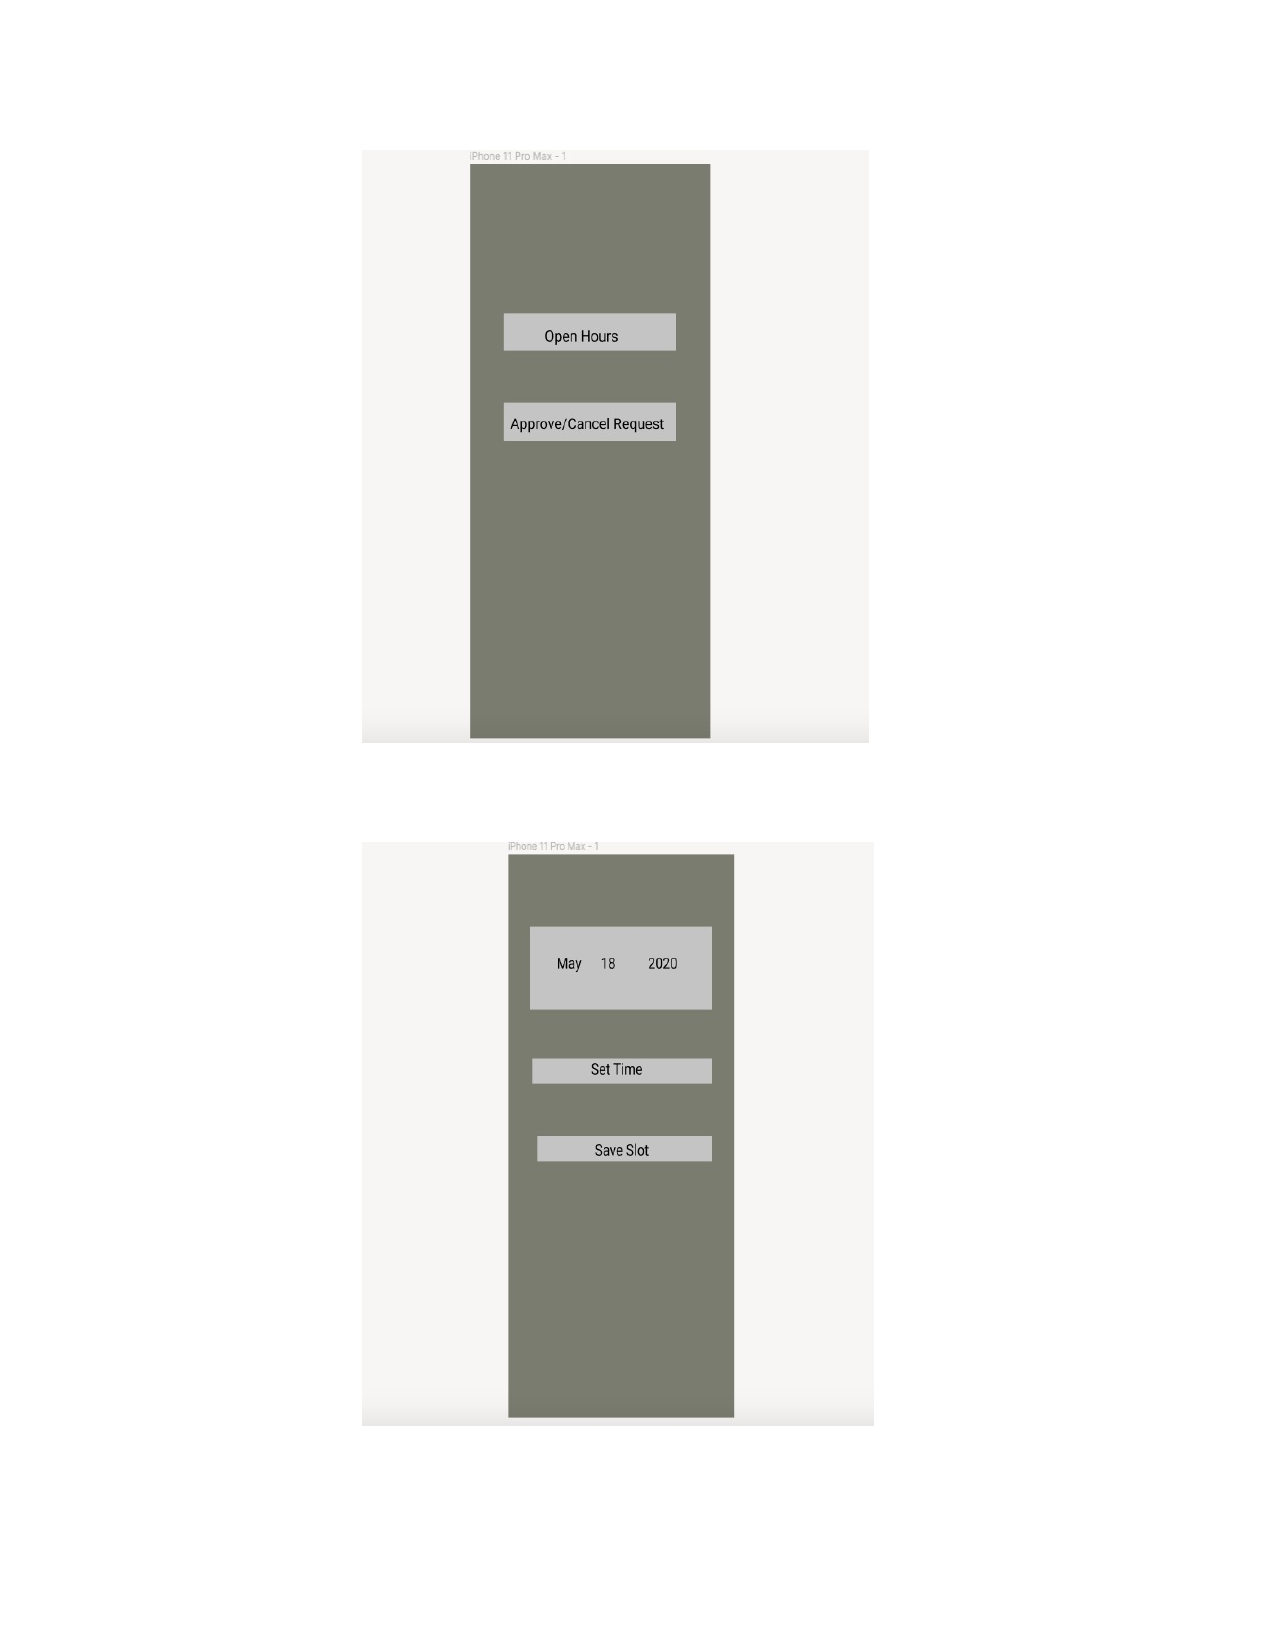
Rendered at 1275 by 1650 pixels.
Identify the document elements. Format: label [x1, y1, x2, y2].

picture [362, 842, 874, 1426]
picture [362, 150, 869, 743]
